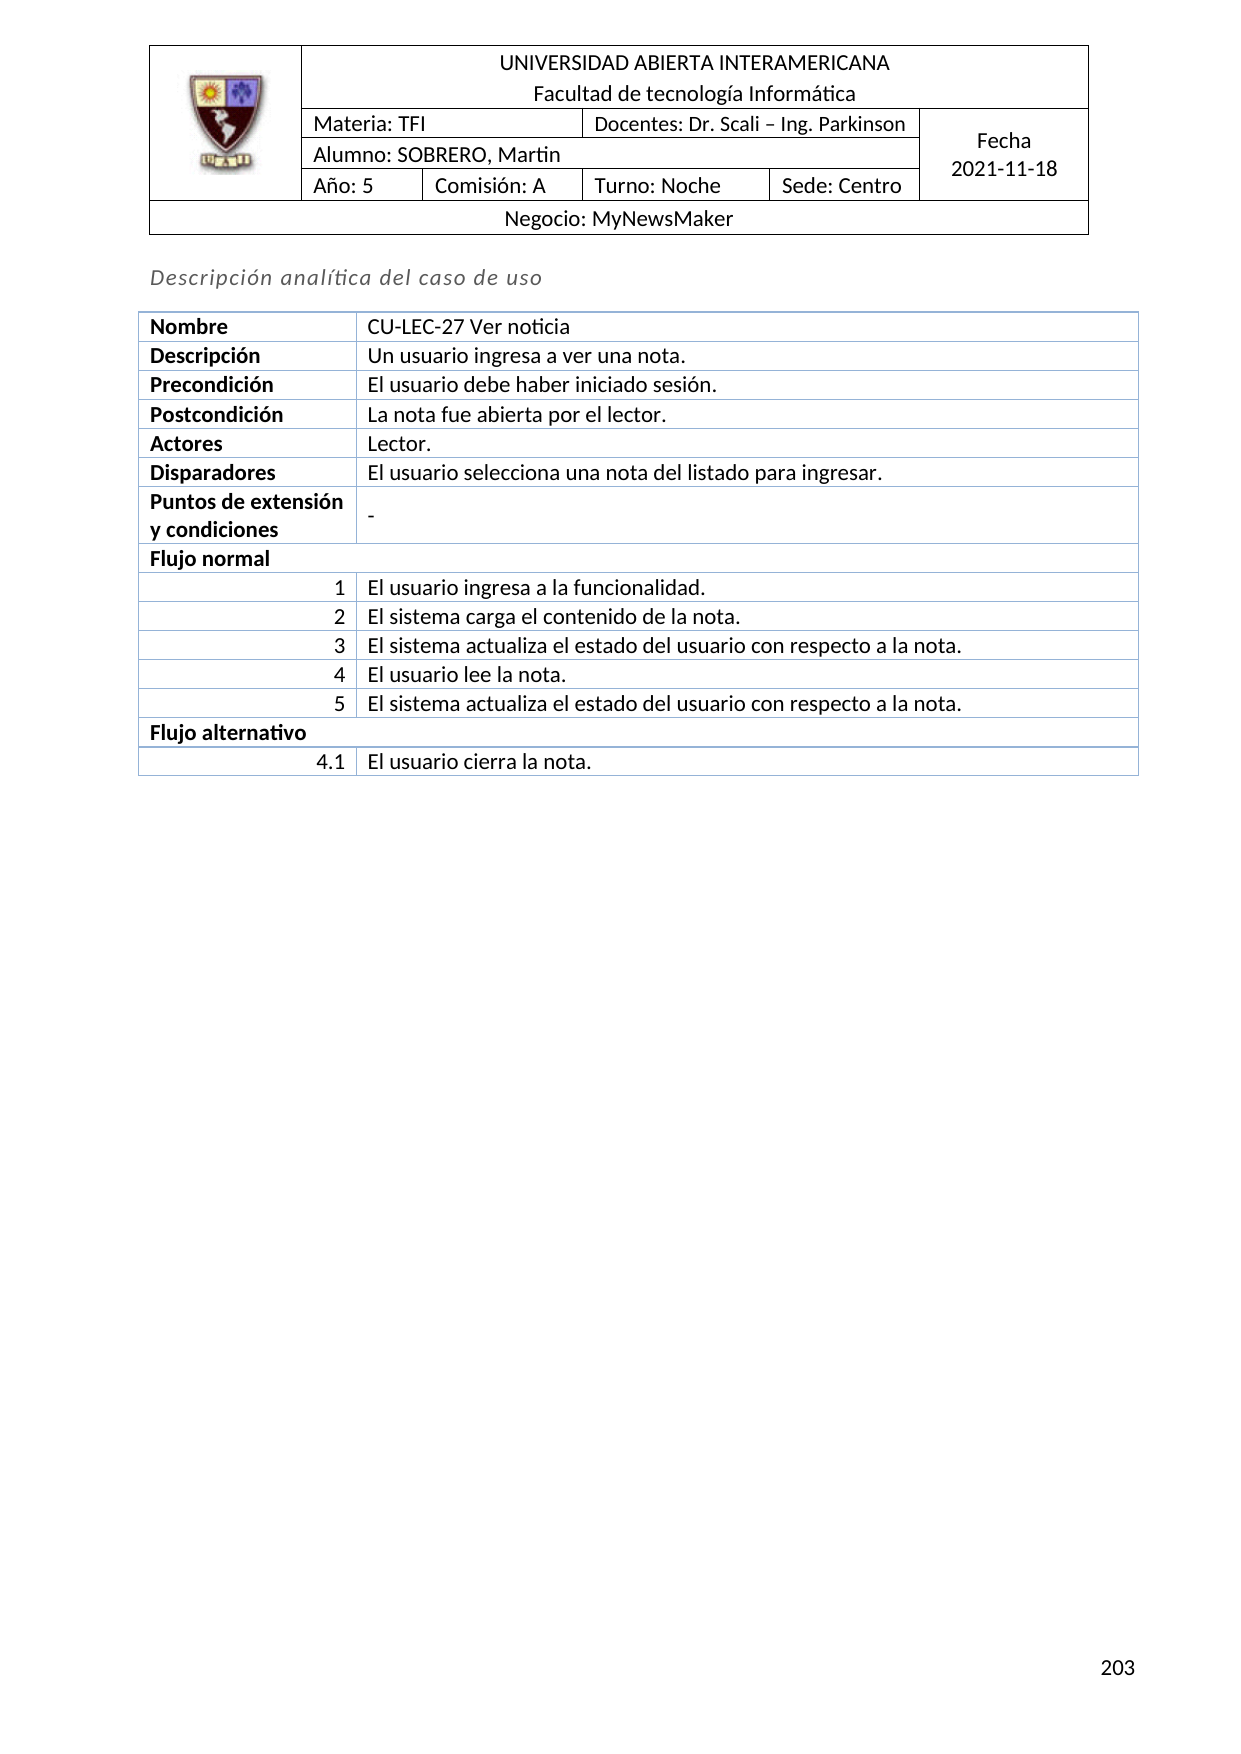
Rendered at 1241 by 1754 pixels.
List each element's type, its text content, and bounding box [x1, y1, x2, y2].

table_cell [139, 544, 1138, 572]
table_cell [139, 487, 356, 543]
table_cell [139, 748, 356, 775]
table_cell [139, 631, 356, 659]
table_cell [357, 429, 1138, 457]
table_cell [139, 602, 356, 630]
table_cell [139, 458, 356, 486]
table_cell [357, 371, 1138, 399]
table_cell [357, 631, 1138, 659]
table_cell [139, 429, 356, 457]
picture [175, 67, 276, 180]
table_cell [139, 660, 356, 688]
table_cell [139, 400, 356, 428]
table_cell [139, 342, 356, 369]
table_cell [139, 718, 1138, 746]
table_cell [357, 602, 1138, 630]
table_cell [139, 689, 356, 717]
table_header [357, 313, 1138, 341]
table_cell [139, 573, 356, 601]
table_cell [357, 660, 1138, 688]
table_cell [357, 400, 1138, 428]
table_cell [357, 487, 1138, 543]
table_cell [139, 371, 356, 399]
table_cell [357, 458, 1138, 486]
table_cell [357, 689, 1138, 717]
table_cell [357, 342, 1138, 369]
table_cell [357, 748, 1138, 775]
subtitle Descripción analítica del caso de uso [150, 263, 1135, 291]
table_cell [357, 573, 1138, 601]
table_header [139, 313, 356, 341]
